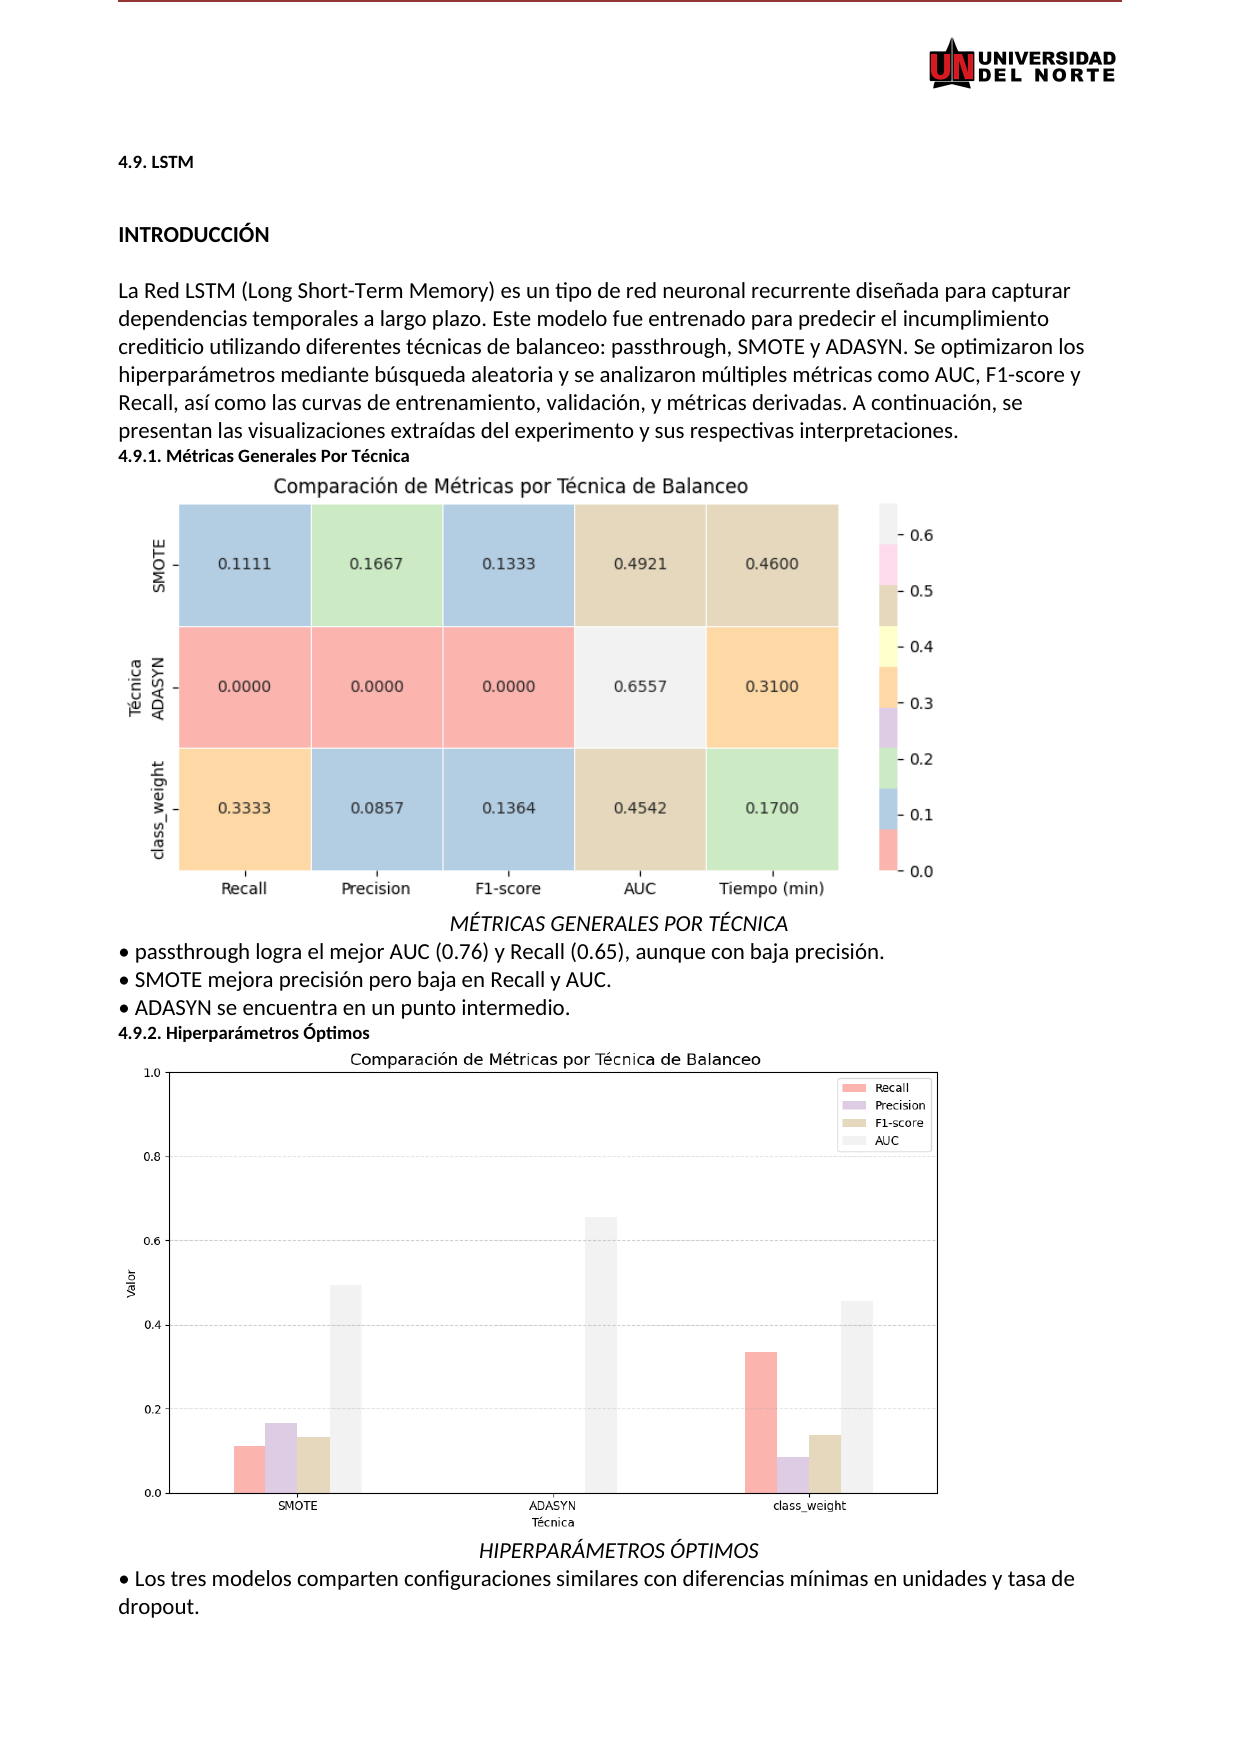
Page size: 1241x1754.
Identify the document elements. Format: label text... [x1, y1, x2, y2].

picture [118, 467, 944, 909]
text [118, 1564, 1122, 1620]
subtitle LSTM [0, 150, 1122, 173]
text La Red LSTM (Long Short-Term Memory) es un tipo de red neuronal recurrente diseñada para capturar dependencias temporales a largo plazo. Este modelo fue entrenado para predecir el incumplimiento crediticio utilizando diferentes técnicas de balanceo: passthrough, SMOTE y ADASYN. Se optimizaron los hiperparámetros mediante búsqueda aleatoria y se analizaron múltiples métricas como AUC, F1-score y Recall, así como las curvas de entrenamiento, validación, y métricas derivadas. A continuación, se presentan las visualizaciones extraídas del experimento y sus respectivas interpretaciones. [118, 276, 1122, 444]
text MÉTRICAS GENERALES POR TÉCNICA [118, 909, 1122, 937]
picture [922, 30, 1123, 96]
text • passthrough logra el mejor AUC (0.76) y Recall (0.65), aunque con baja precisión. • SMOTE mejora precisión pero baja en Recall y AUC. • ADASYN se encuentra en un punto intermedio. [118, 937, 1122, 1021]
text HIPERPARÁMETROS ÓPTIMOS [118, 1536, 1122, 1564]
subtitle Métricas Generales Por Técnica [0, 444, 1122, 467]
picture [118, 1043, 944, 1537]
text INTRODUCCIÓN [118, 220, 1122, 248]
subtitle Hiperparámetros Óptimos [0, 1021, 1122, 1044]
